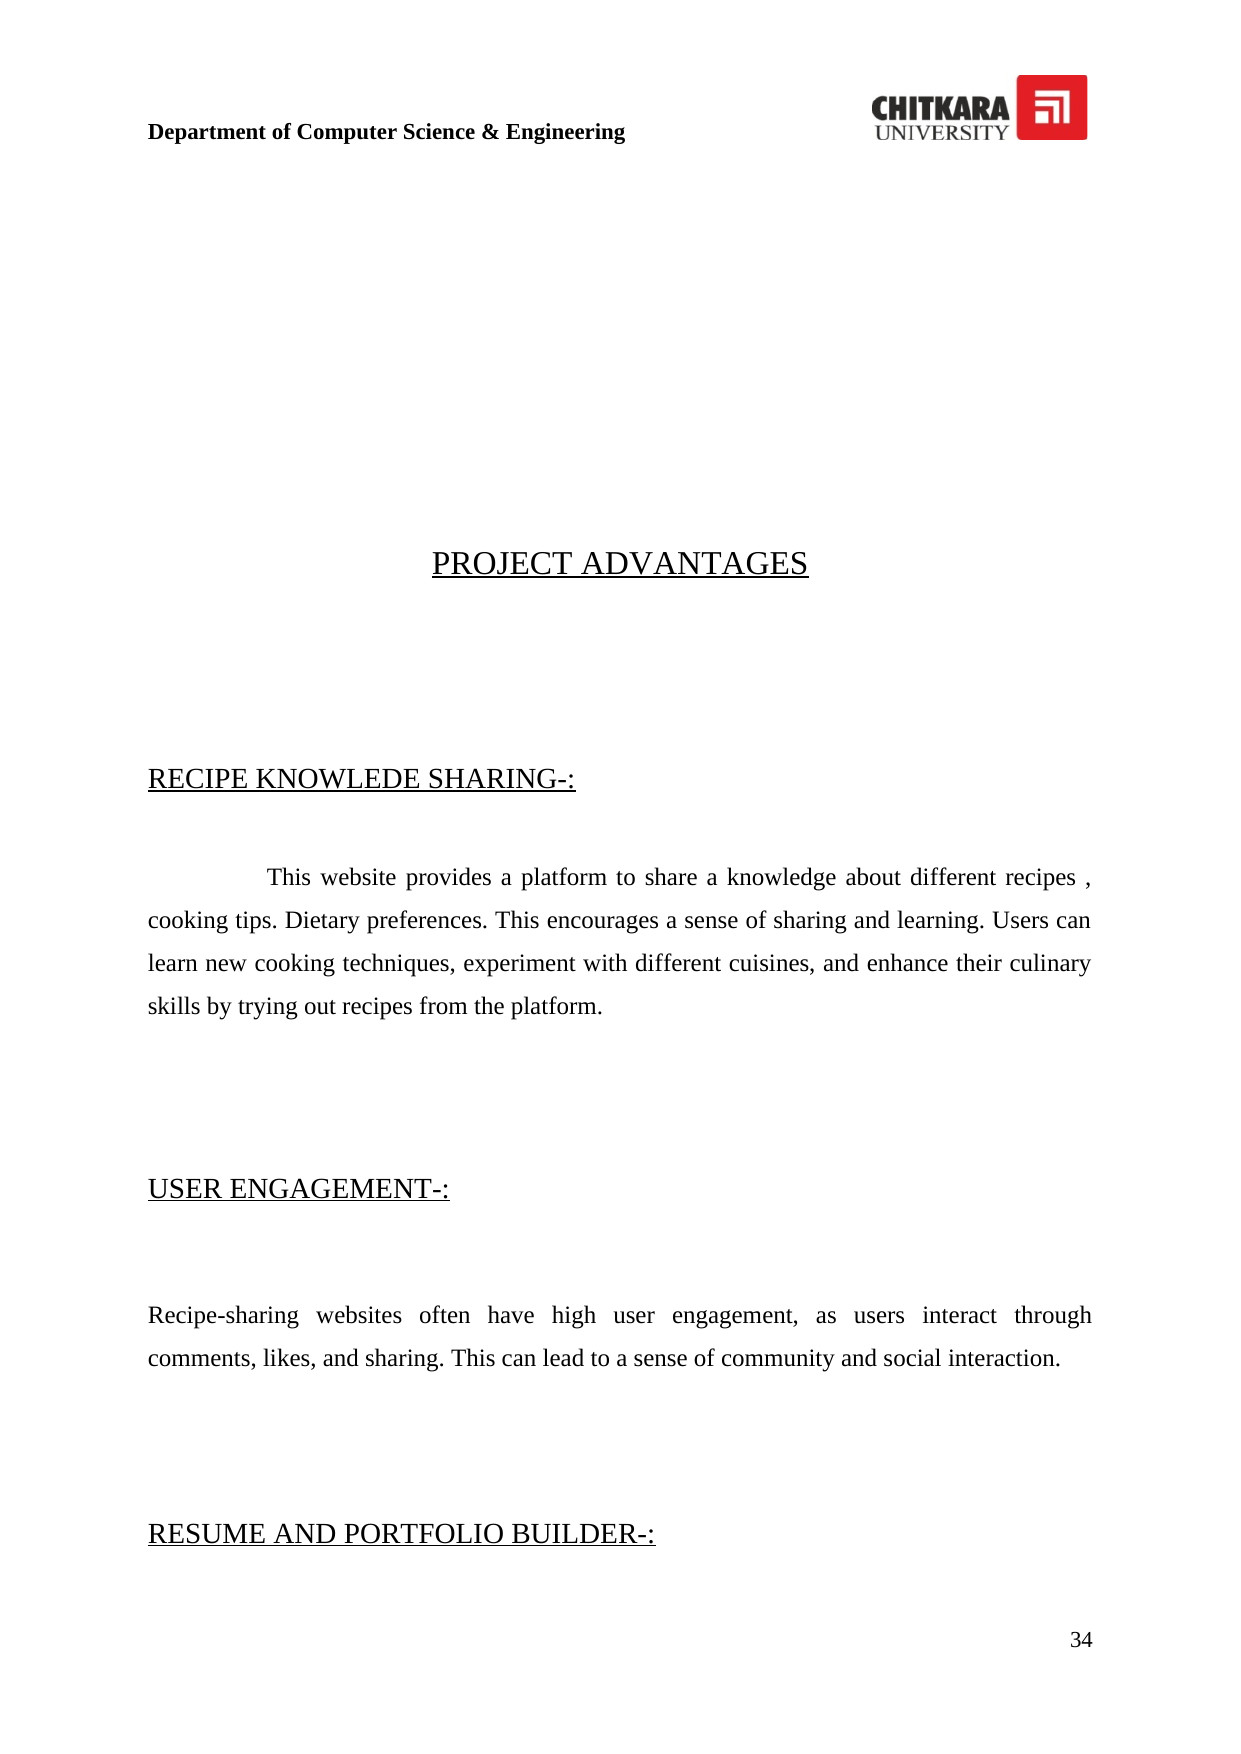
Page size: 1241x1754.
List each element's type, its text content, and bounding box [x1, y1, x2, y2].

text USER ENGAGEMENT-: [148, 1171, 1092, 1204]
picture [872, 75, 1088, 140]
text RESUME AND PORTFOLIO BUILDER-: [148, 1516, 1092, 1549]
text RECIPE KNOWLEDE SHARING-: [148, 761, 1092, 795]
text This website provides a platform to share a knowledge about different recipes , cooking tips. Dietary preferences. This encourages a sense of sharing and learning. Users can learn new cooking techniques, experiment with different cuisines, and enhance their culinary skills by trying out recipes from the platform. [148, 862, 1092, 1020]
text PROJECT ADVANTAGES [148, 543, 1092, 581]
text Recipe-sharing websites often have high user engagement, as users interact through comments, likes, and sharing. This can lead to a sense of community and social interaction. [148, 1300, 1092, 1372]
